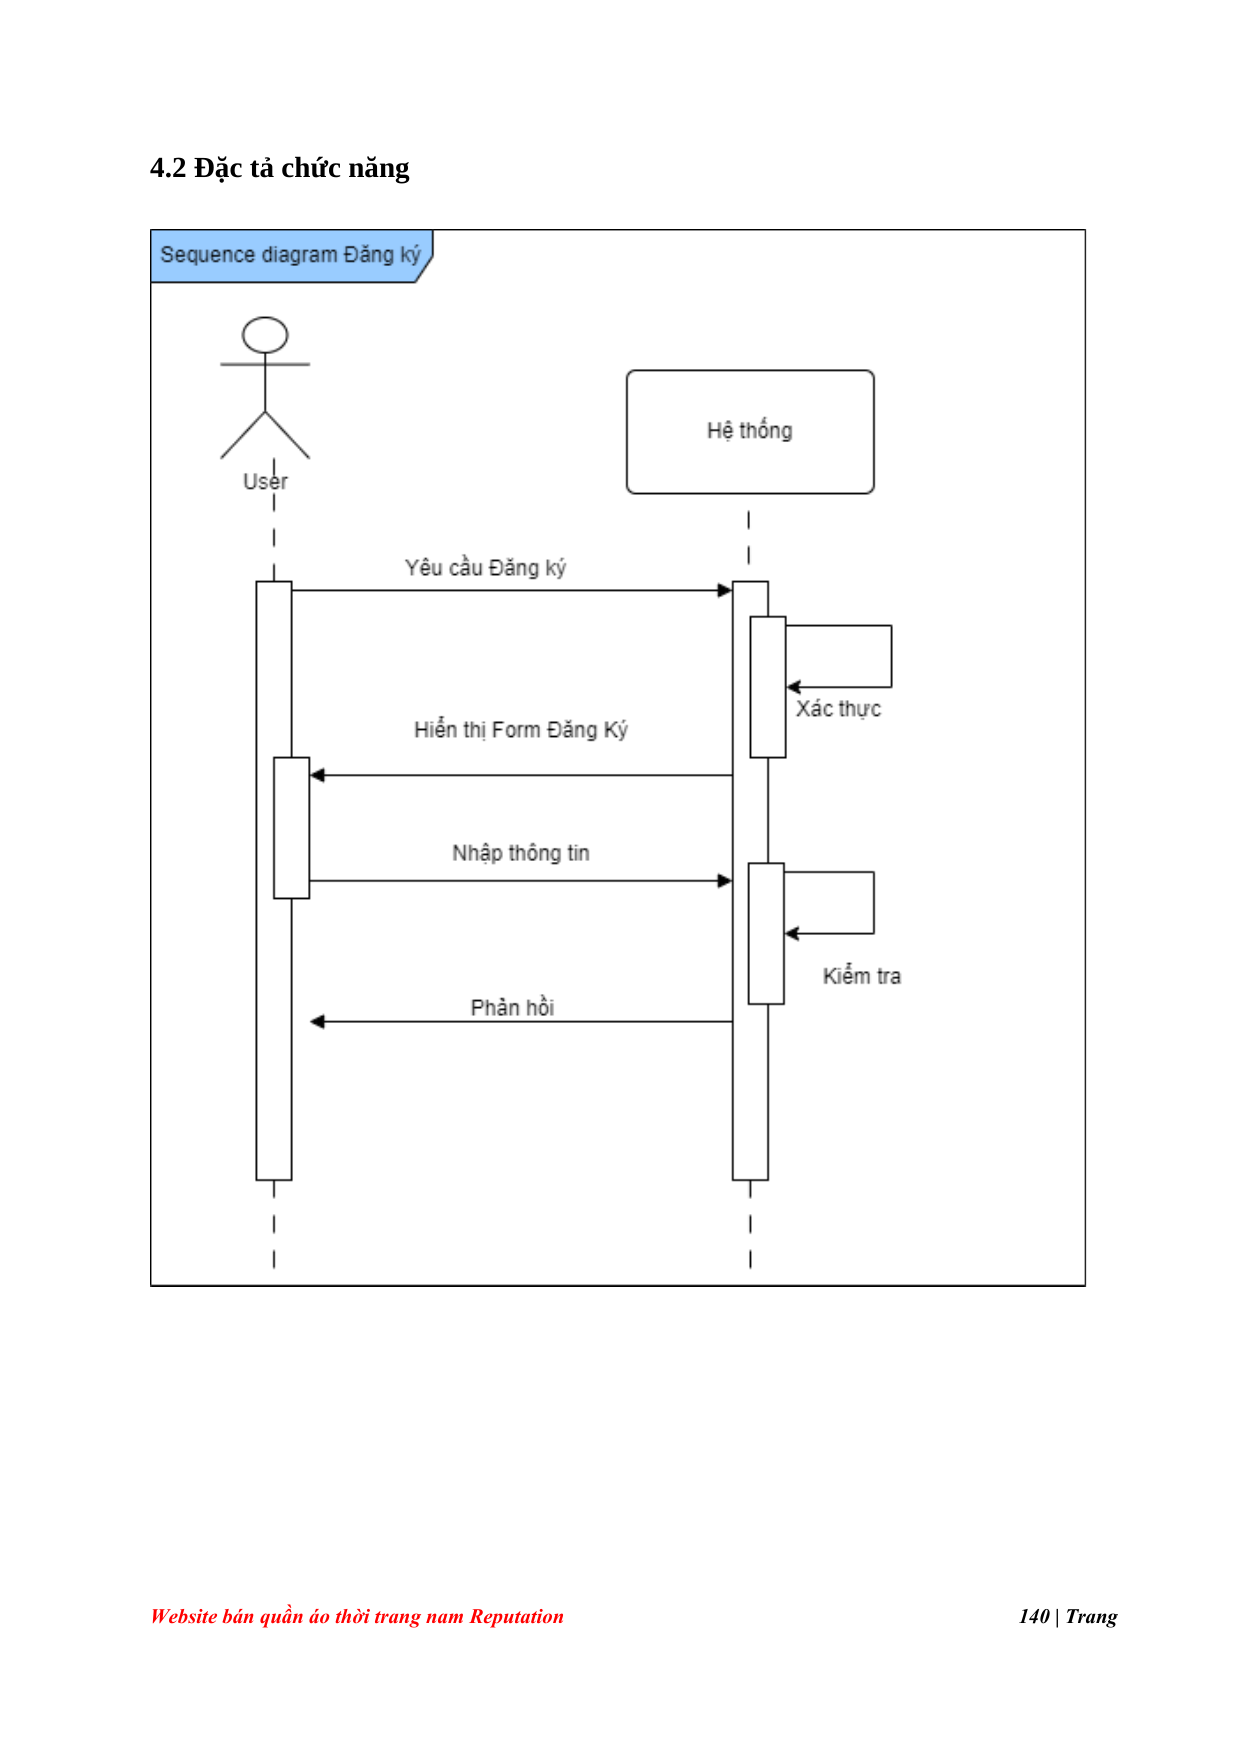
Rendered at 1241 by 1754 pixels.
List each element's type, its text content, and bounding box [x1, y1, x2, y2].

picture [150, 229, 1087, 1287]
subtitle 4.2 Đặc tả chức năng [150, 150, 1090, 183]
